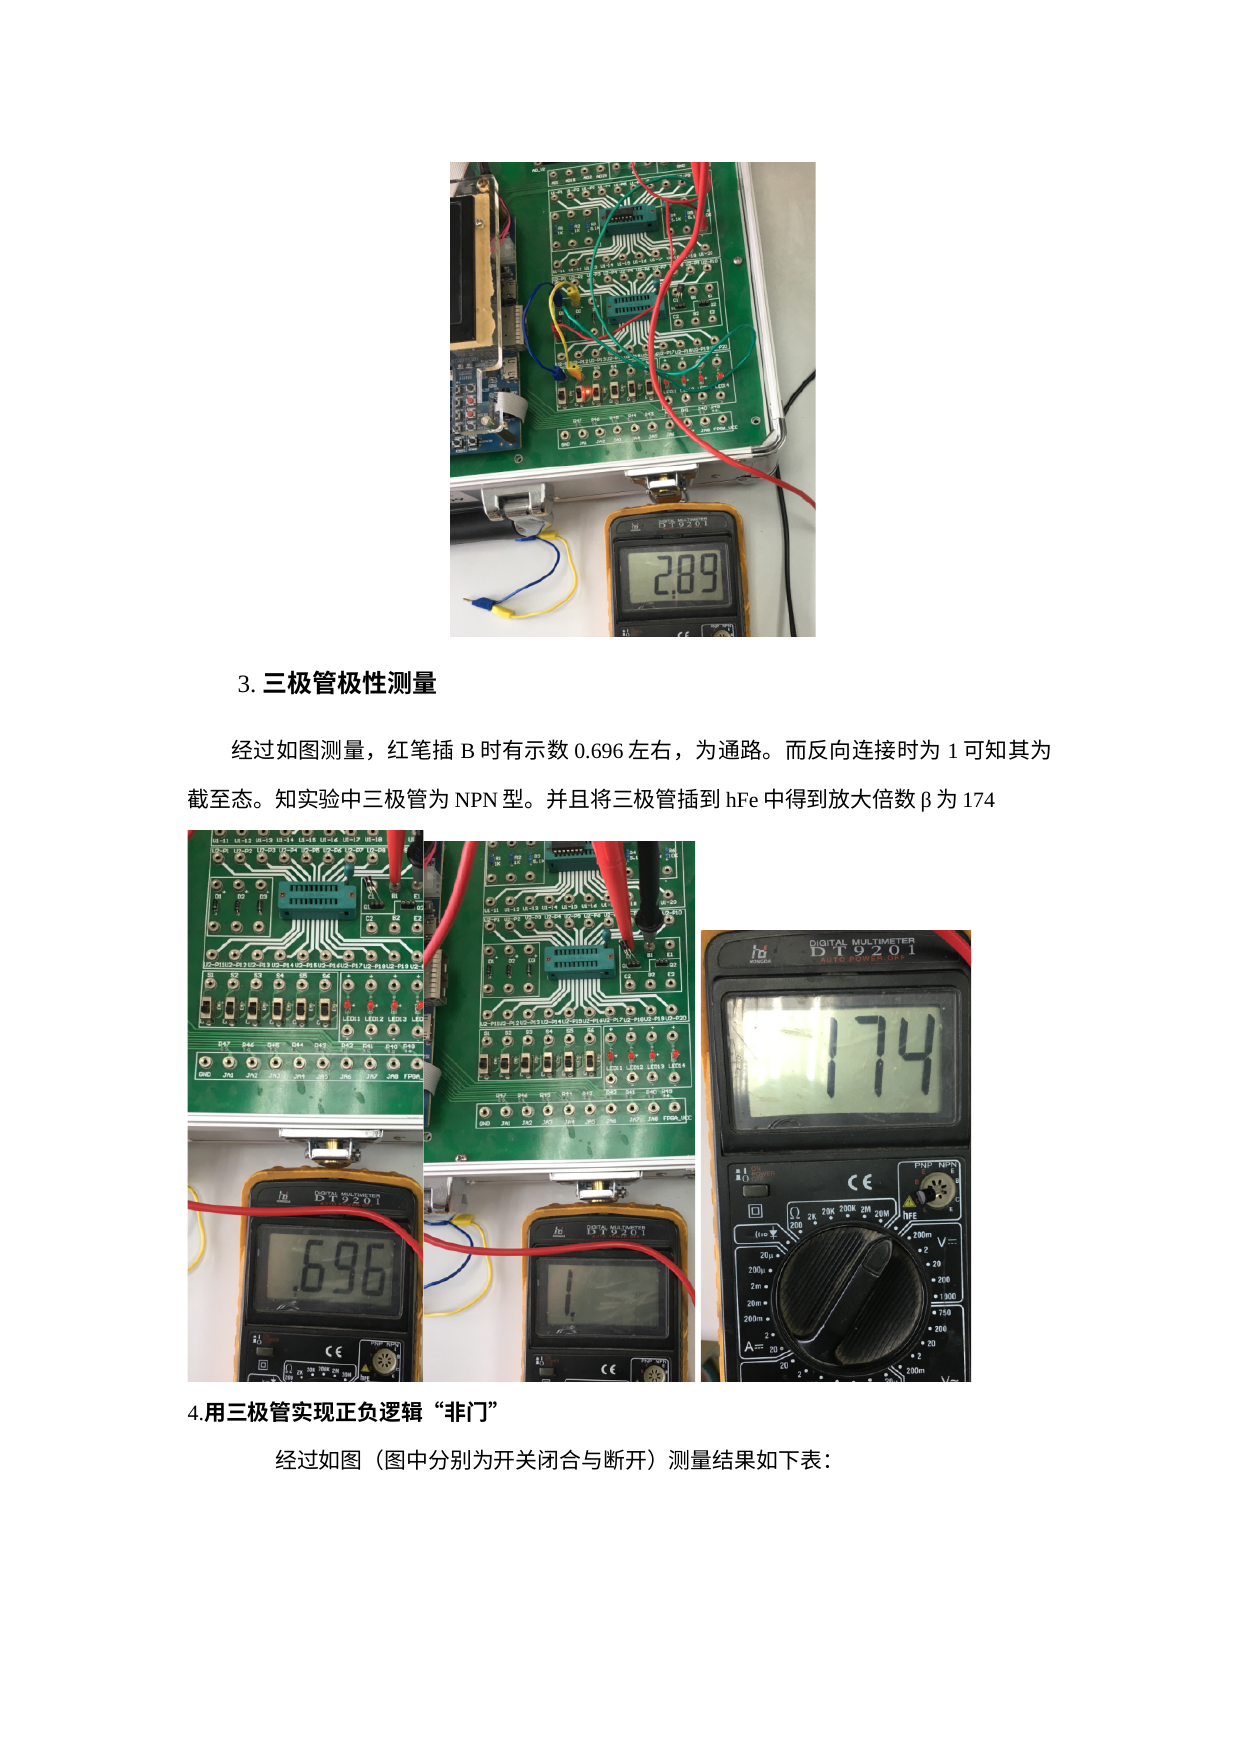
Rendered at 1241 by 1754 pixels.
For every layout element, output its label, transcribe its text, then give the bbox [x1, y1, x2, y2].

text 3. 三极管极性测量 [187, 649, 1053, 714]
text 经过如图测量，红笔插B时有示数0.696左右，为通路。而反向连接时为1可知其为截至态。知实验中三极管为NPN型。并且将三极管插到hFe中得到放大倍数β为174 [187, 733, 1053, 814]
text 经过如图（图中分别为开关闭合与断开）测量结果如下表： [187, 1443, 1053, 1476]
picture [187, 830, 696, 1382]
picture [450, 162, 816, 637]
text 4.用三极管实现正负逻辑“非门” [187, 1395, 1053, 1427]
picture [700, 930, 972, 1382]
